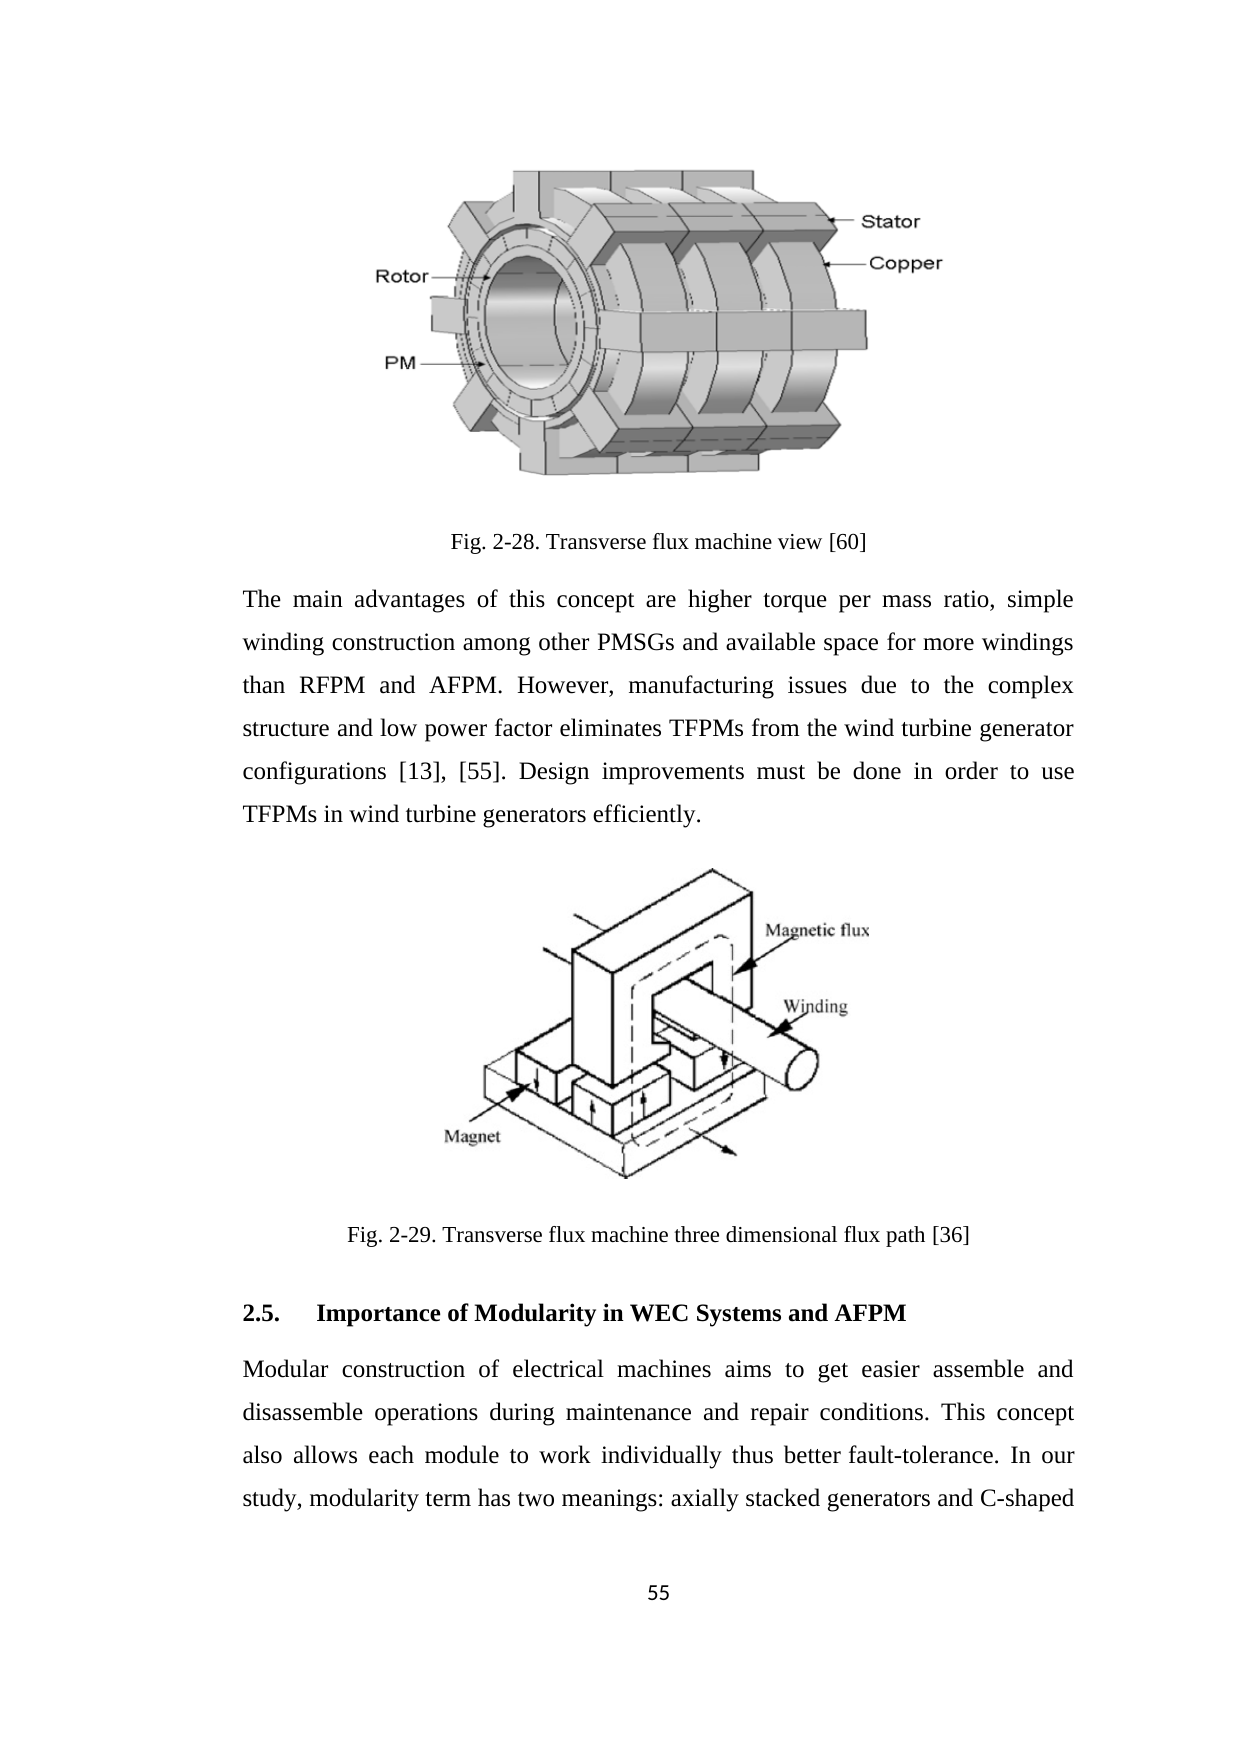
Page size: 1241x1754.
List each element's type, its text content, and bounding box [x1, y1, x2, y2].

text Fig. 2-29. Transverse flux machine three dimensional flux path [36] [242, 1221, 1075, 1247]
text The main advantages of this concept are higher torque per mass ratio, simple winding construction among other PMSGs and available space for more windings than RFPM and AFPM. However, manufacturing issues due to the complex structure and low power factor eliminates TFPMs from the wind turbine generator configurations [13], [55]. Design improvements must be done in order to use TFPMs in wind turbine generators efficiently. [242, 584, 1075, 828]
text Fig. 2-28. Transverse flux machine view [60] [242, 528, 1075, 554]
picture [421, 859, 897, 1191]
subtitle Importance of Modularity in WEC Systems and AFPM [242, 1298, 1075, 1327]
picture [361, 153, 956, 497]
